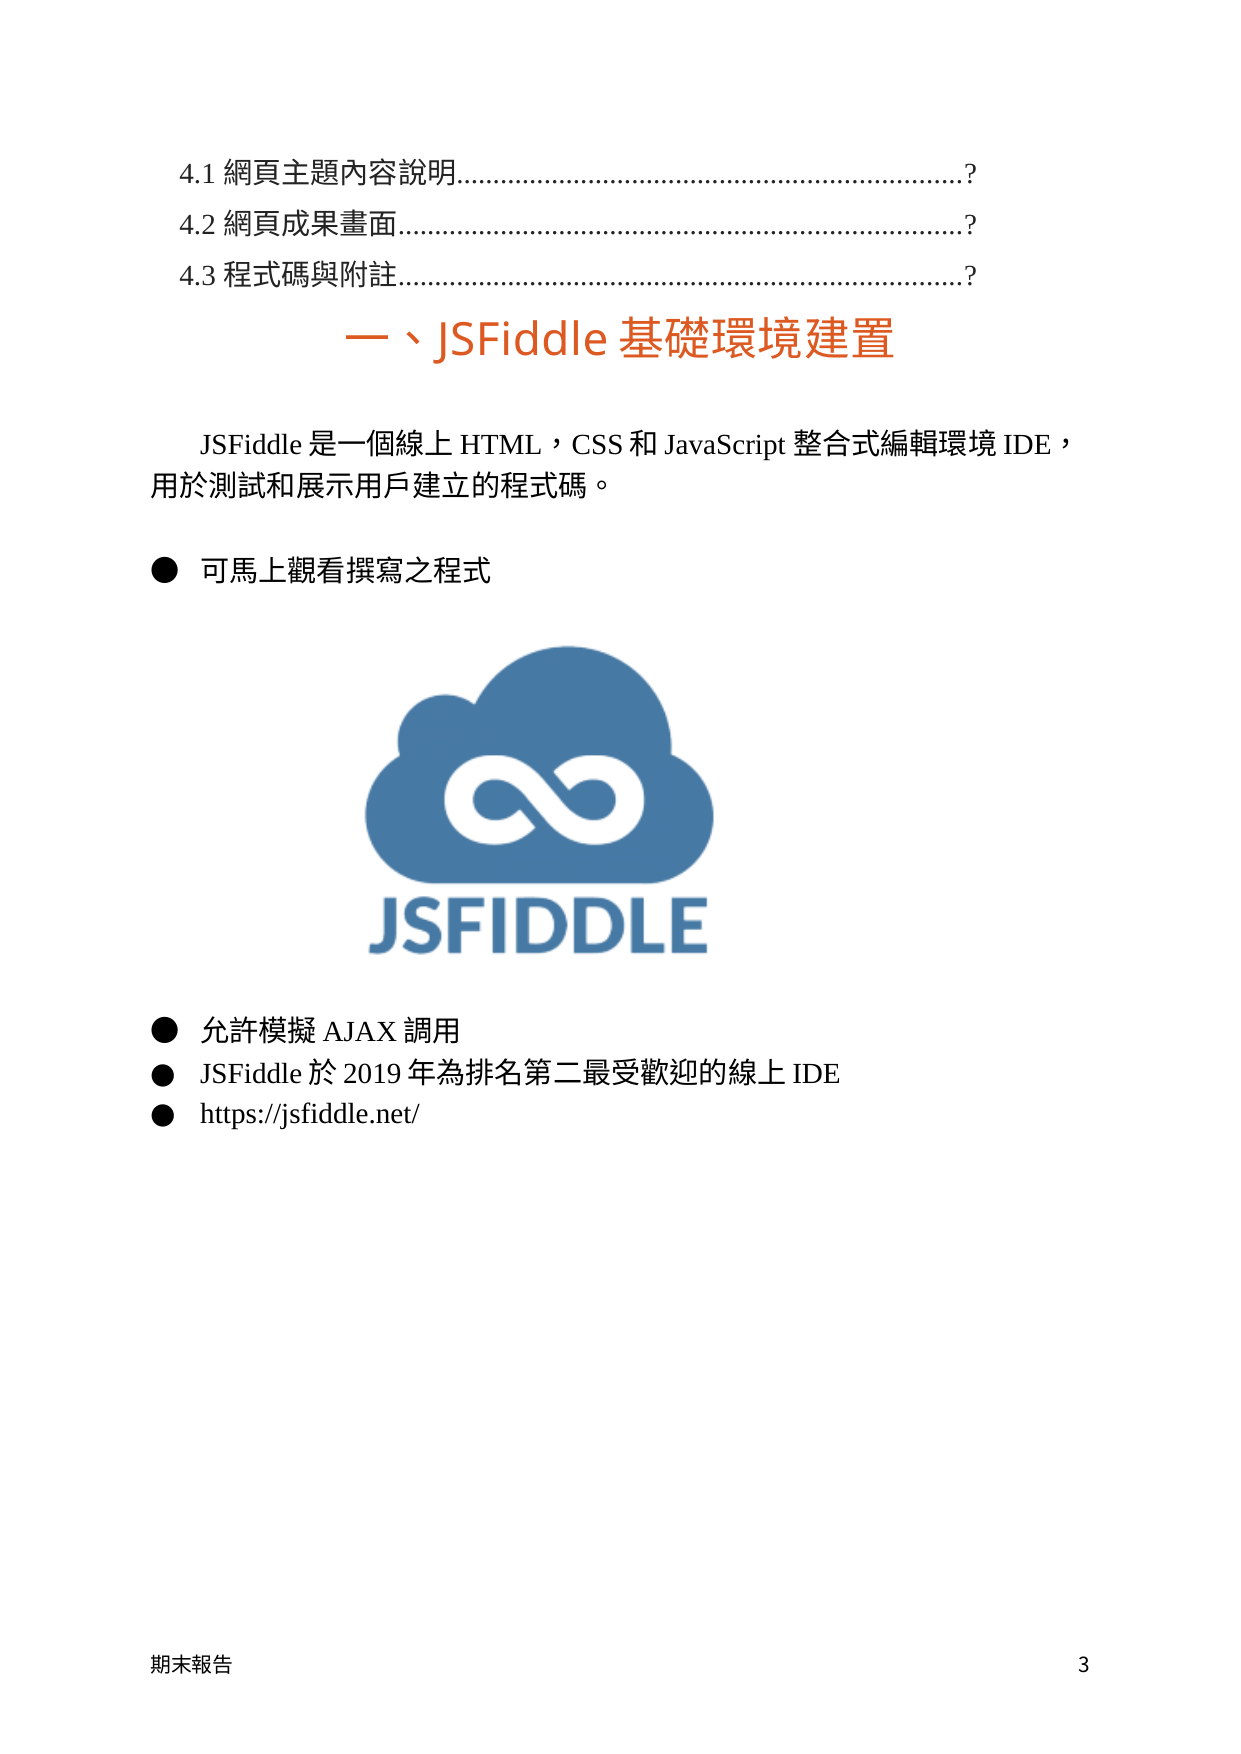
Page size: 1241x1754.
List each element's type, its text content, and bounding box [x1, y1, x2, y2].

list https://jsfiddle.net/ [150, 1092, 1090, 1132]
text 4.1 網頁主題內容說明 ? [150, 150, 1090, 192]
picture [332, 593, 747, 1008]
text 4.3 程式碼與附註 ? [150, 251, 1090, 294]
subtitle 一、JSFiddle基礎環境建置 [150, 302, 1090, 369]
text JSFiddle是一個線上HTML，CSS和JavaScript 整合式編輯環境IDE，用於測試和展示用戶建立的程式碼。 [150, 421, 1090, 505]
list 可馬上觀看撰寫之程式 [150, 547, 1090, 590]
text 4.2 網頁成果畫面 ? [150, 201, 1090, 243]
list JSFiddle於2019年為排名第二最受歡迎的線上IDE [150, 1050, 1090, 1092]
